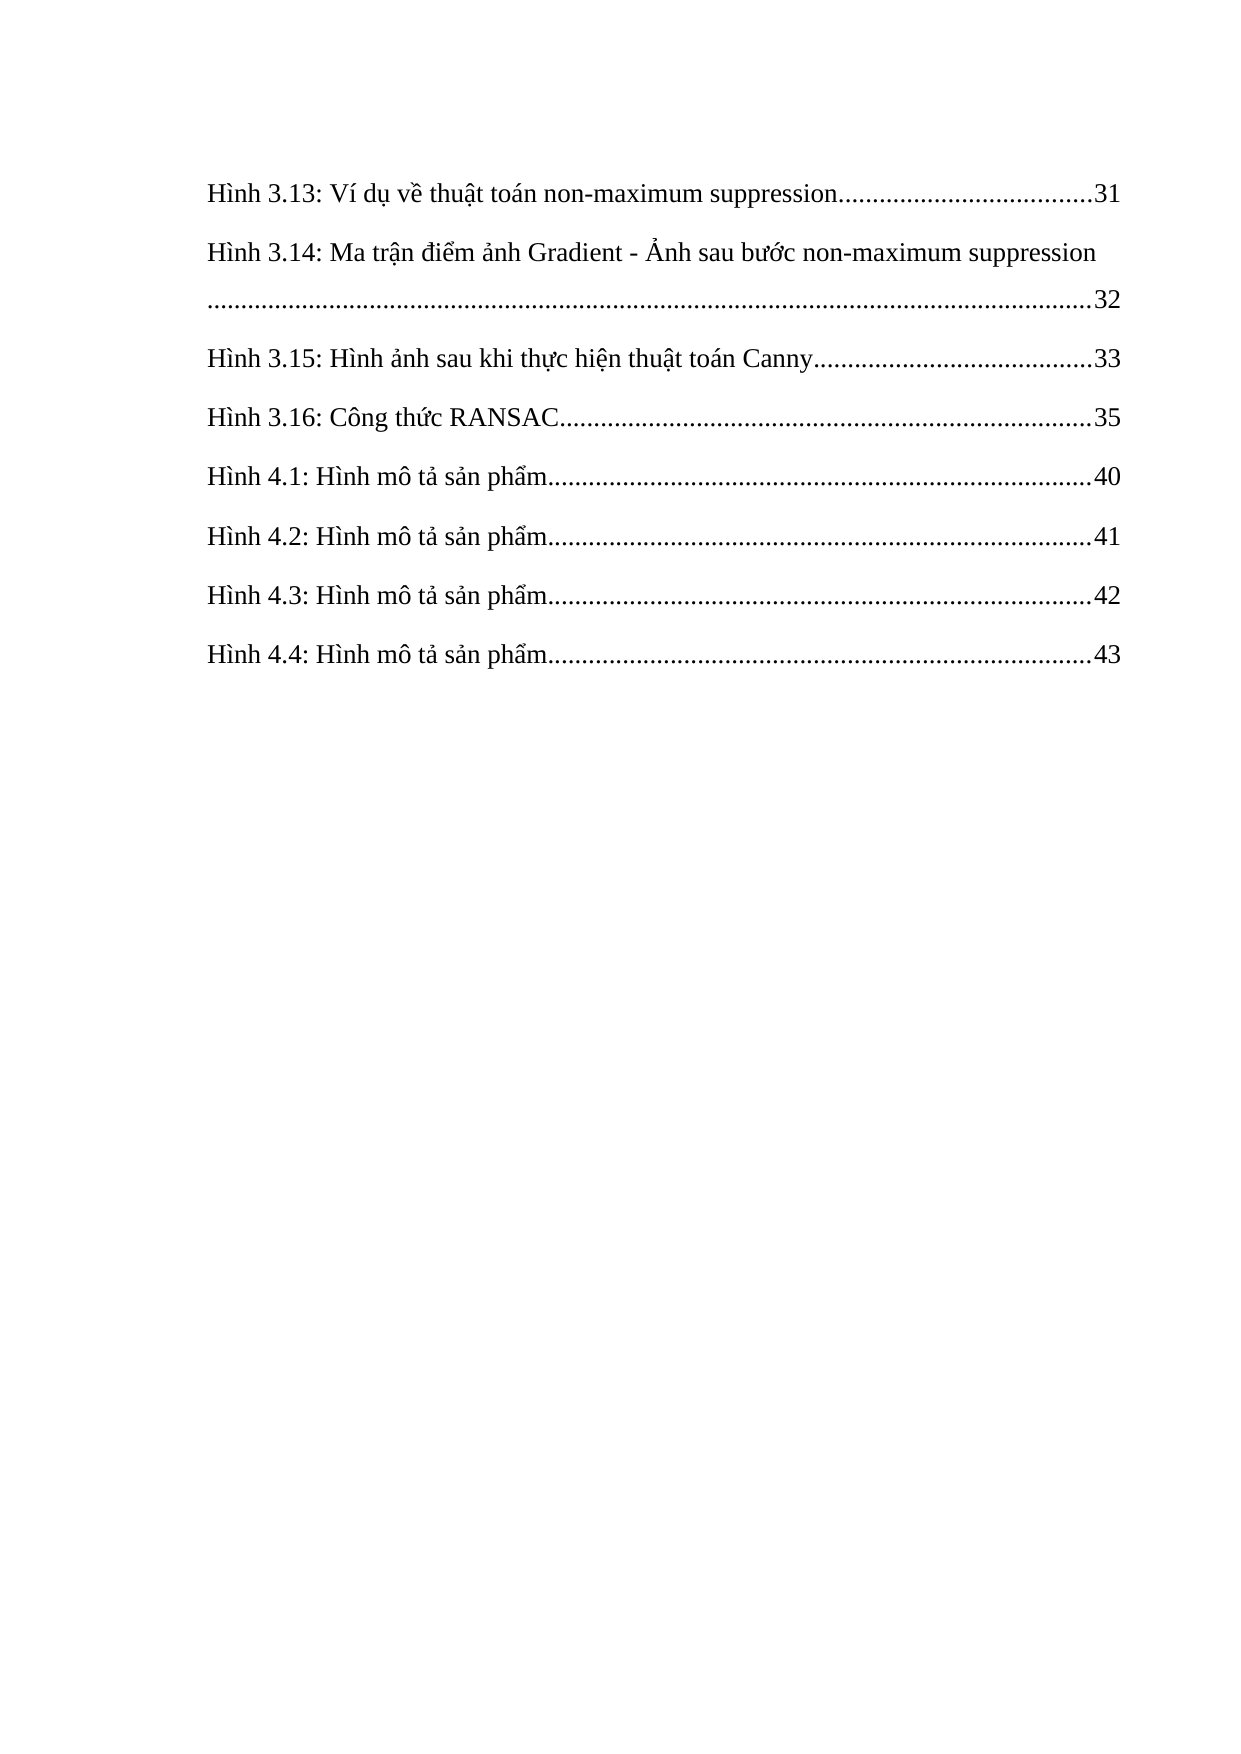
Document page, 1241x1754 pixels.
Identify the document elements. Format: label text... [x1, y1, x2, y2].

text Hình 4.4: Hình mô tả sản phẩm 43 [207, 638, 1122, 669]
text Hình 4.2: Hình mô tả sản phẩm 41 [207, 520, 1122, 551]
text Hình 4.3: Hình mô tả sản phẩm 42 [207, 579, 1122, 610]
text Hình 4.1: Hình mô tả sản phẩm 40 [207, 461, 1122, 492]
text Hình 3.13: Ví dụ về thuật toán non-maximum suppression 31 [207, 177, 1122, 208]
text Hình 3.14: Ma trận điểm ảnh Gradient - Ảnh sau bước non-maximum suppression 32 [207, 236, 1122, 314]
text Hình 3.16: Công thức RANSAC 35 [207, 401, 1122, 432]
text Hình 3.15: Hình ảnh sau khi thực hiện thuật toán Canny 33 [207, 342, 1122, 373]
